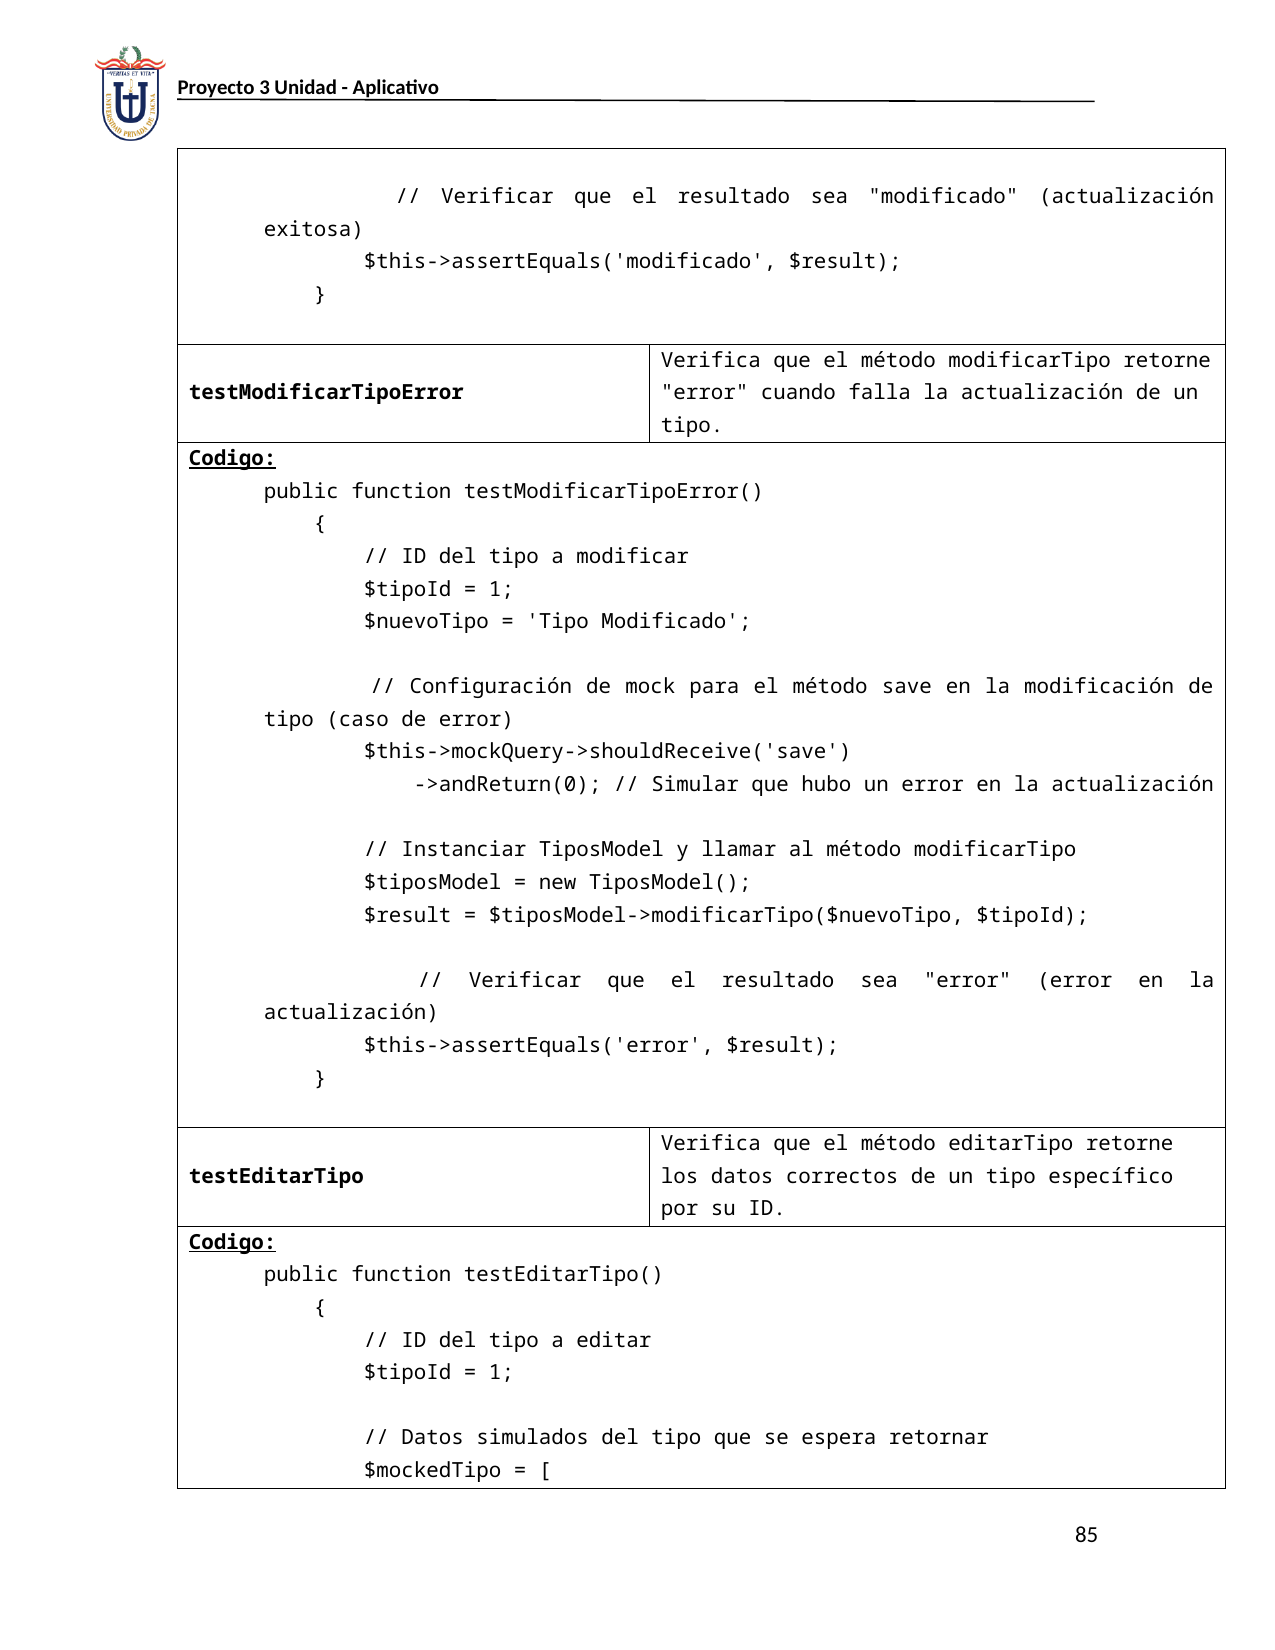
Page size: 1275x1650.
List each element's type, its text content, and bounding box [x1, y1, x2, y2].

table_cell testEditarTipo [178, 1128, 649, 1226]
picture [94, 45, 166, 141]
table_cell Codigo: public function testModificarTipoError() { // ID del tipo a modificar $tipoId = 1; $nuevoTipo = 'Tipo Modificado'; // Configuración de mock para el método save en la modificación de tipo (caso de error) $this->mockQuery->shouldReceive('save') ->andReturn(0); // Simular que hubo un error en la actualización // Instanciar TiposModel y llamar al método modificarTipo $tiposModel = new TiposModel(); $result = $tiposModel->modificarTipo($nuevoTipo, $tipoId); // Verificar que el resultado sea "error" (error en la actualización) $this->assertEquals('error', $result); } [178, 443, 1225, 1127]
table_cell Verifica que el método editarTipo retorne los datos correctos de un tipo específico por su ID. [650, 1128, 1225, 1226]
table_cell testModificarTipoError [178, 345, 649, 442]
table_cell Verifica que el método modificarTipo retorne "error" cuando falla la actualización de un tipo. [650, 345, 1225, 442]
